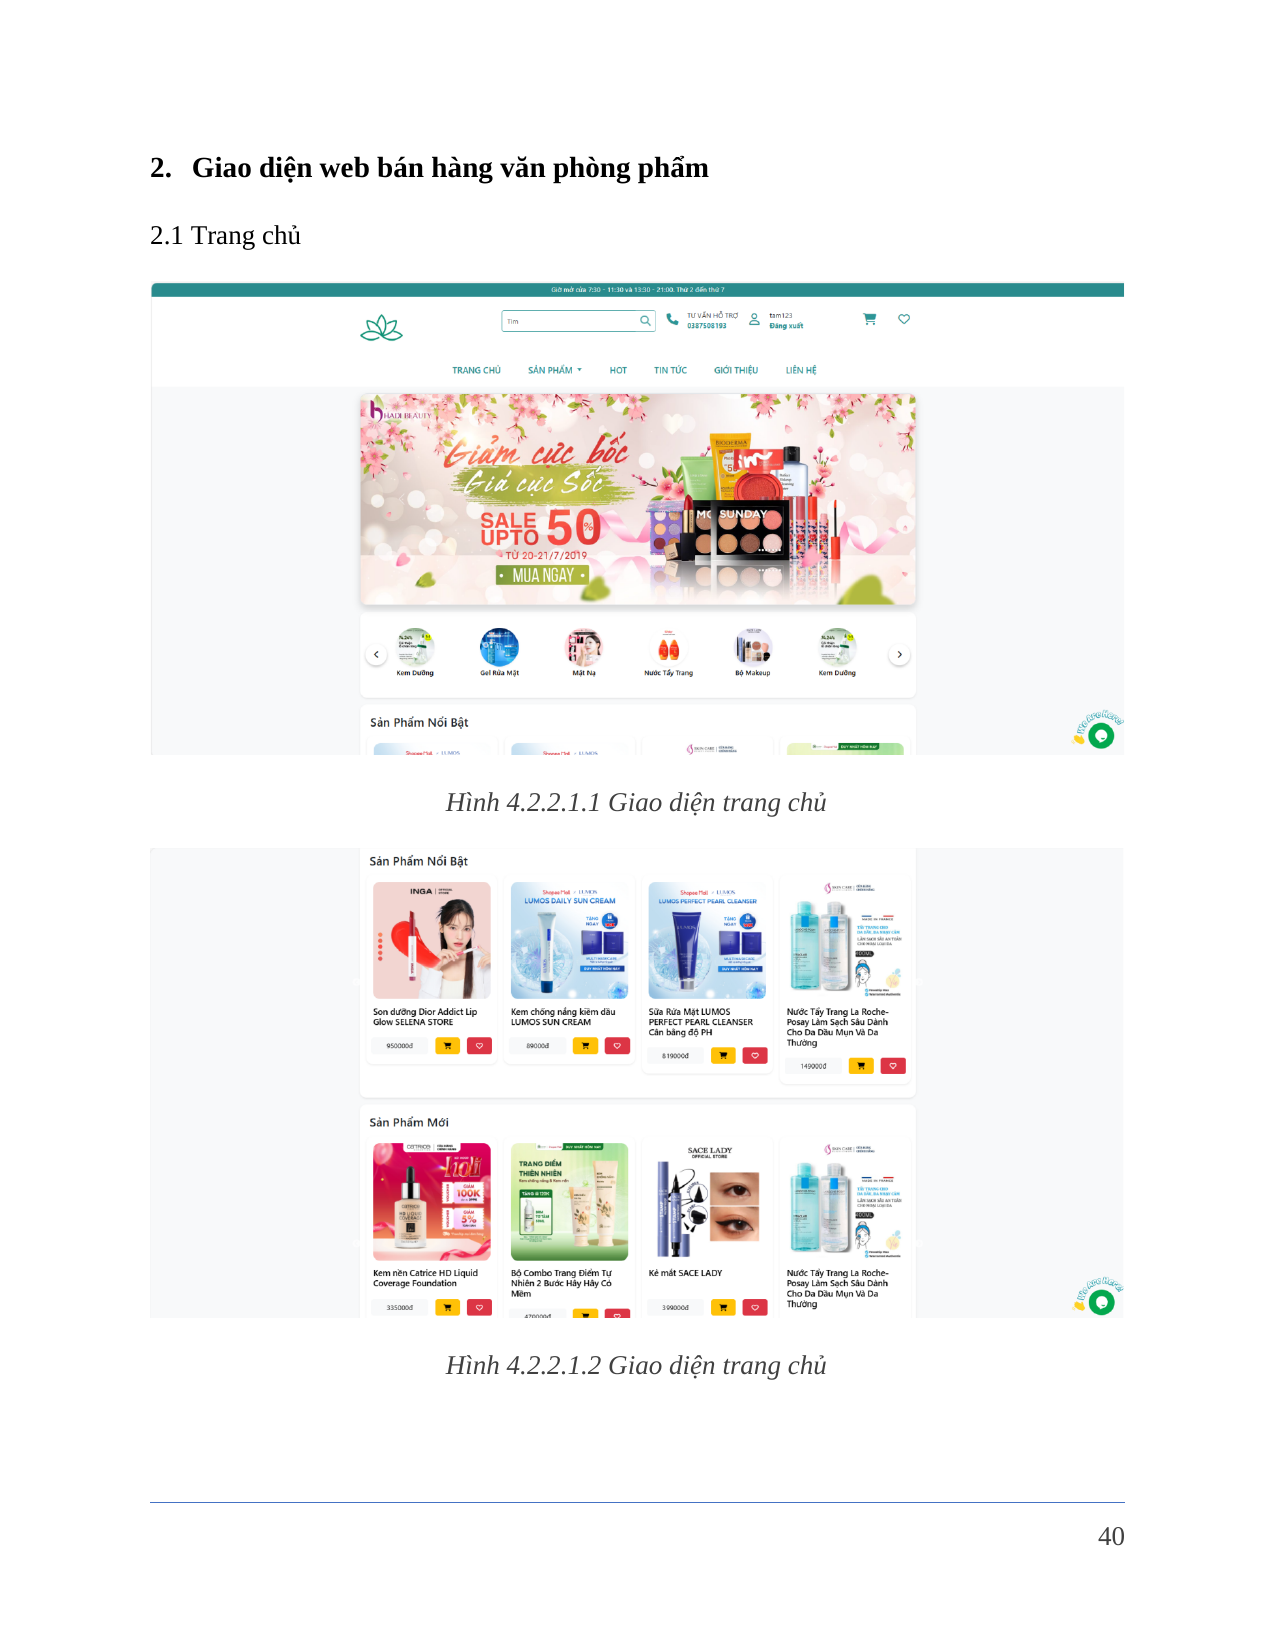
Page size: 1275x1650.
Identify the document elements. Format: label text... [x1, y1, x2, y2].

picture [150, 848, 1124, 1318]
text Hình 4.2.2.1.1 Giao diện trang chủ [150, 786, 1125, 817]
text Hình 4.2.2.1.2 Giao diện trang chủ [150, 1349, 1125, 1380]
picture [150, 281, 1125, 755]
subtitle 2.1 Trang chủ [150, 219, 1125, 250]
subtitle Giao diện web bán hàng văn phòng phẩm [150, 150, 1125, 183]
